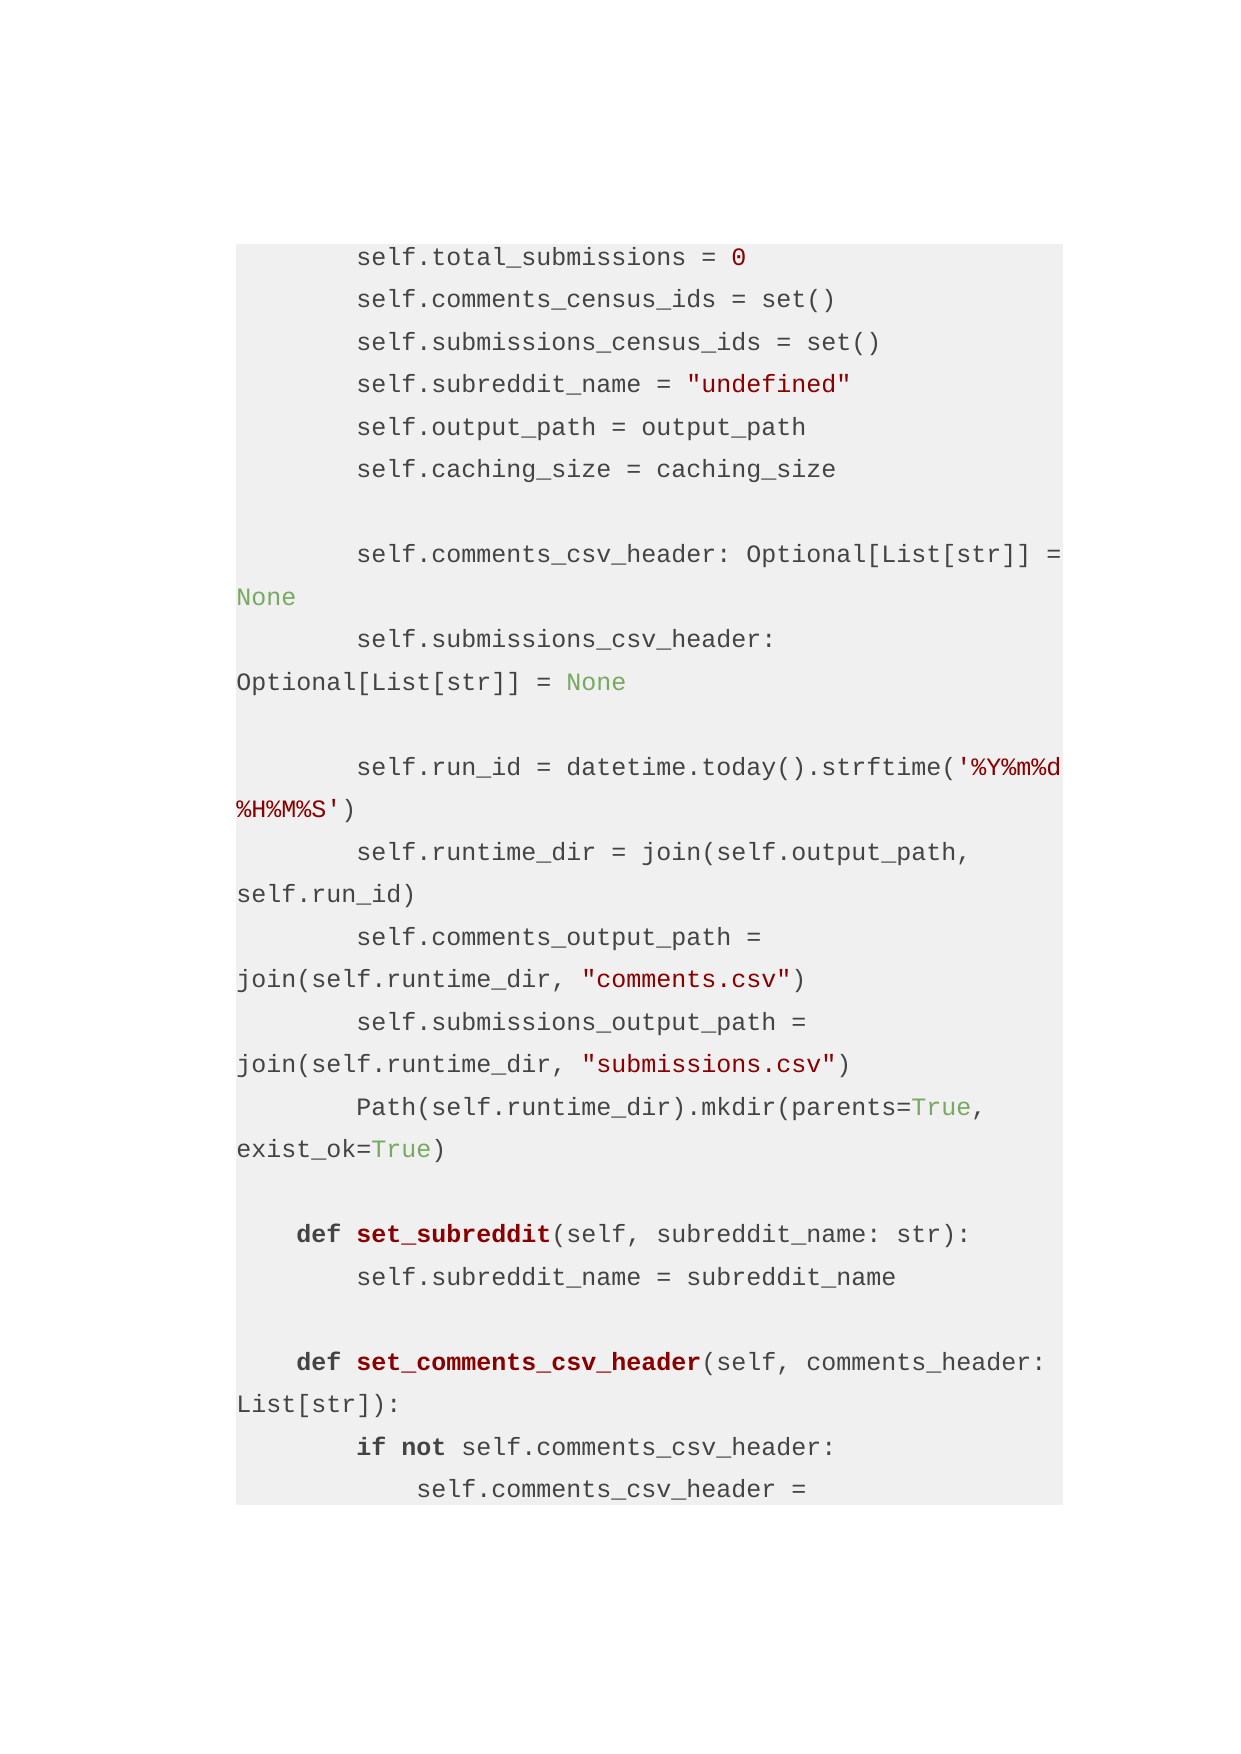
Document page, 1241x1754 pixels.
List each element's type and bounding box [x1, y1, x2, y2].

text [236, 244, 1063, 1505]
